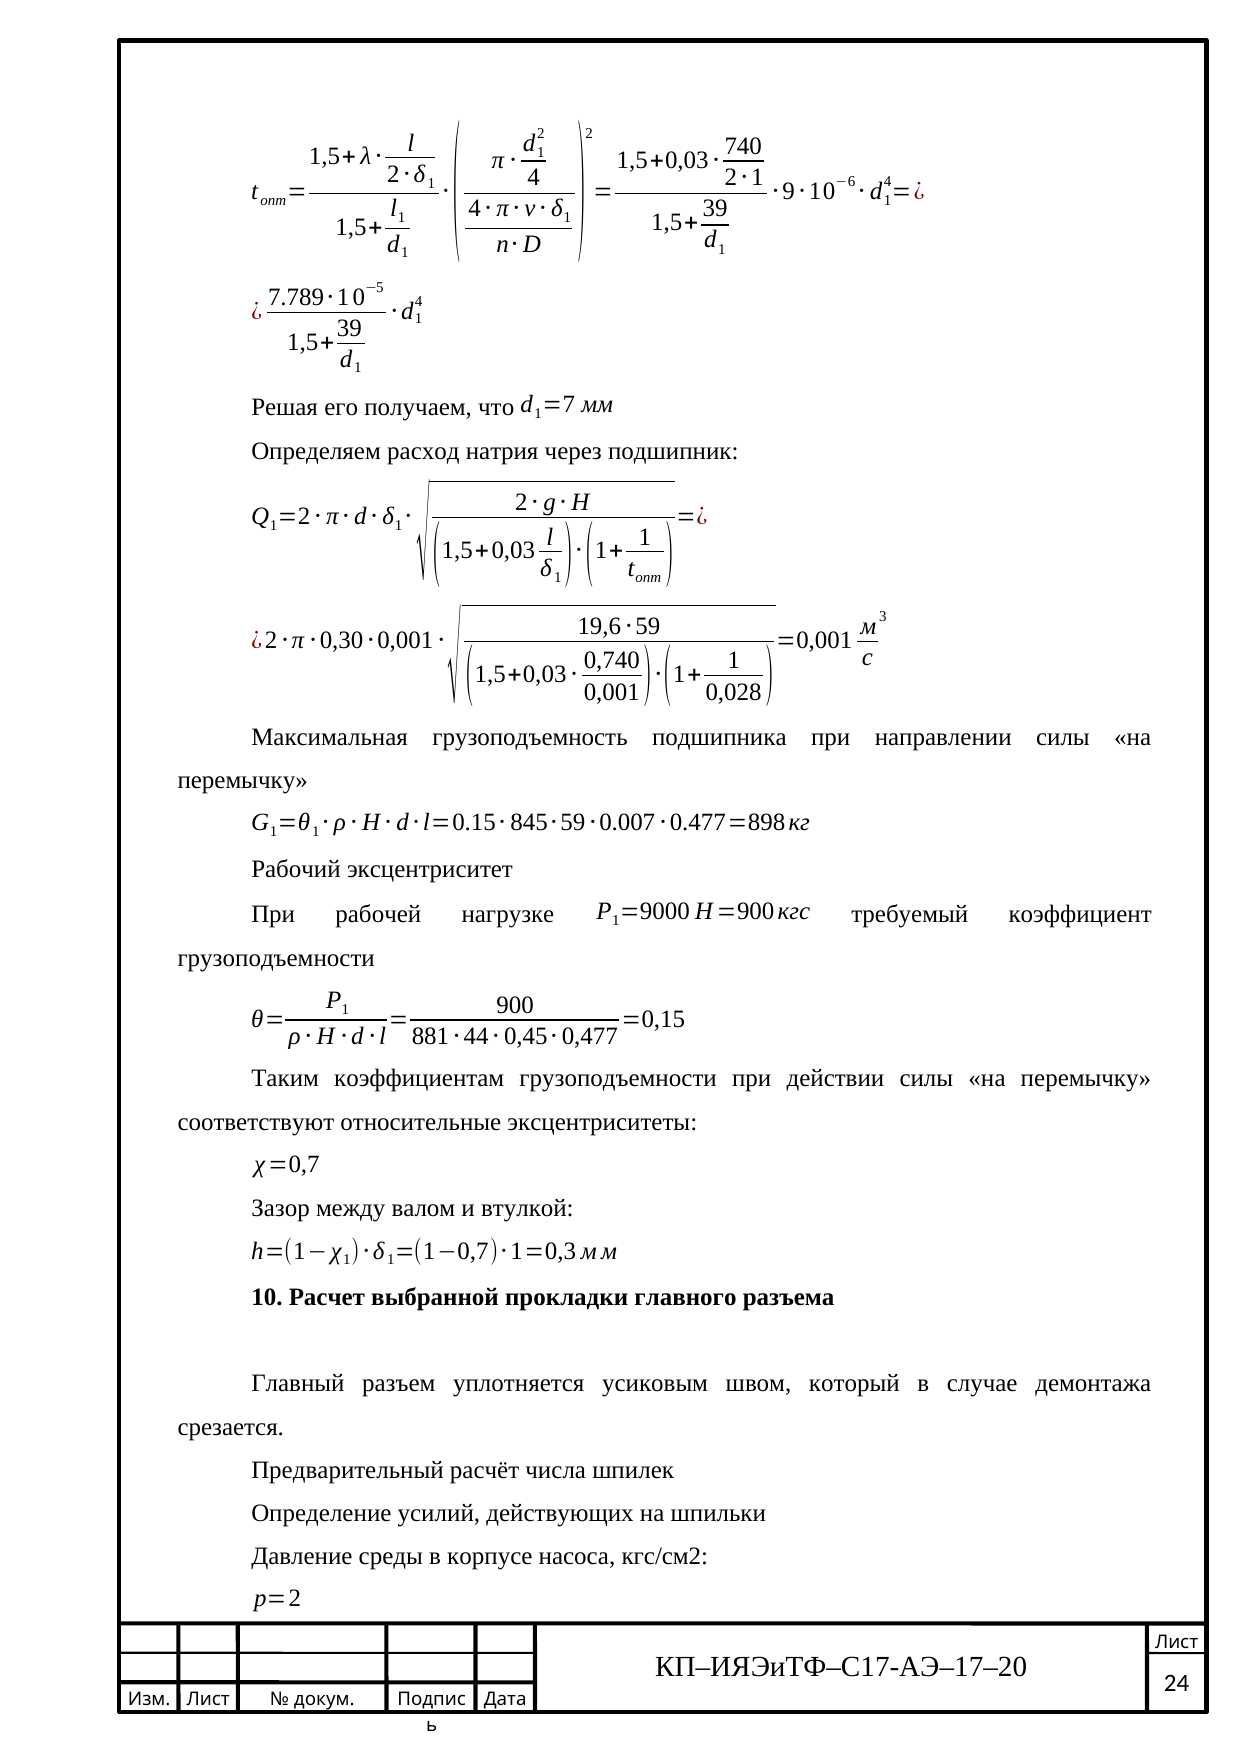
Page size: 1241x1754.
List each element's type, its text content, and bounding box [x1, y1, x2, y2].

text Рабочий эксцентриситет [177, 854, 1152, 883]
text При рабочей нагрузке требуемый коэффициент грузоподъемности [177, 897, 1152, 972]
text Определение усилий, действующих на шпильки [177, 1498, 1152, 1527]
text Максимальная грузоподъемность подшипника при направлении силы «на перемычку» [177, 722, 1152, 794]
text Решая его получаем, что [177, 391, 1152, 422]
text Таким коэффициентам грузоподъемности при действии силы «на перемычку» соответствуют относительные эксцентриситеты: [177, 1063, 1152, 1135]
text Определяем расход натрия через подшипник: [177, 436, 1152, 465]
text 10. Расчет выбранной прокладки главного разъема [177, 1282, 1104, 1311]
text Главный разъем уплотняется усиковым швом, который в случае демонтажа срезается. [177, 1368, 1152, 1440]
text Зазор между валом и втулкой: [177, 1193, 1152, 1222]
text Предварительный расчёт числа шпилек [177, 1455, 1152, 1483]
text Давление среды в корпусе насоса, кгс/см2: [177, 1541, 1152, 1570]
